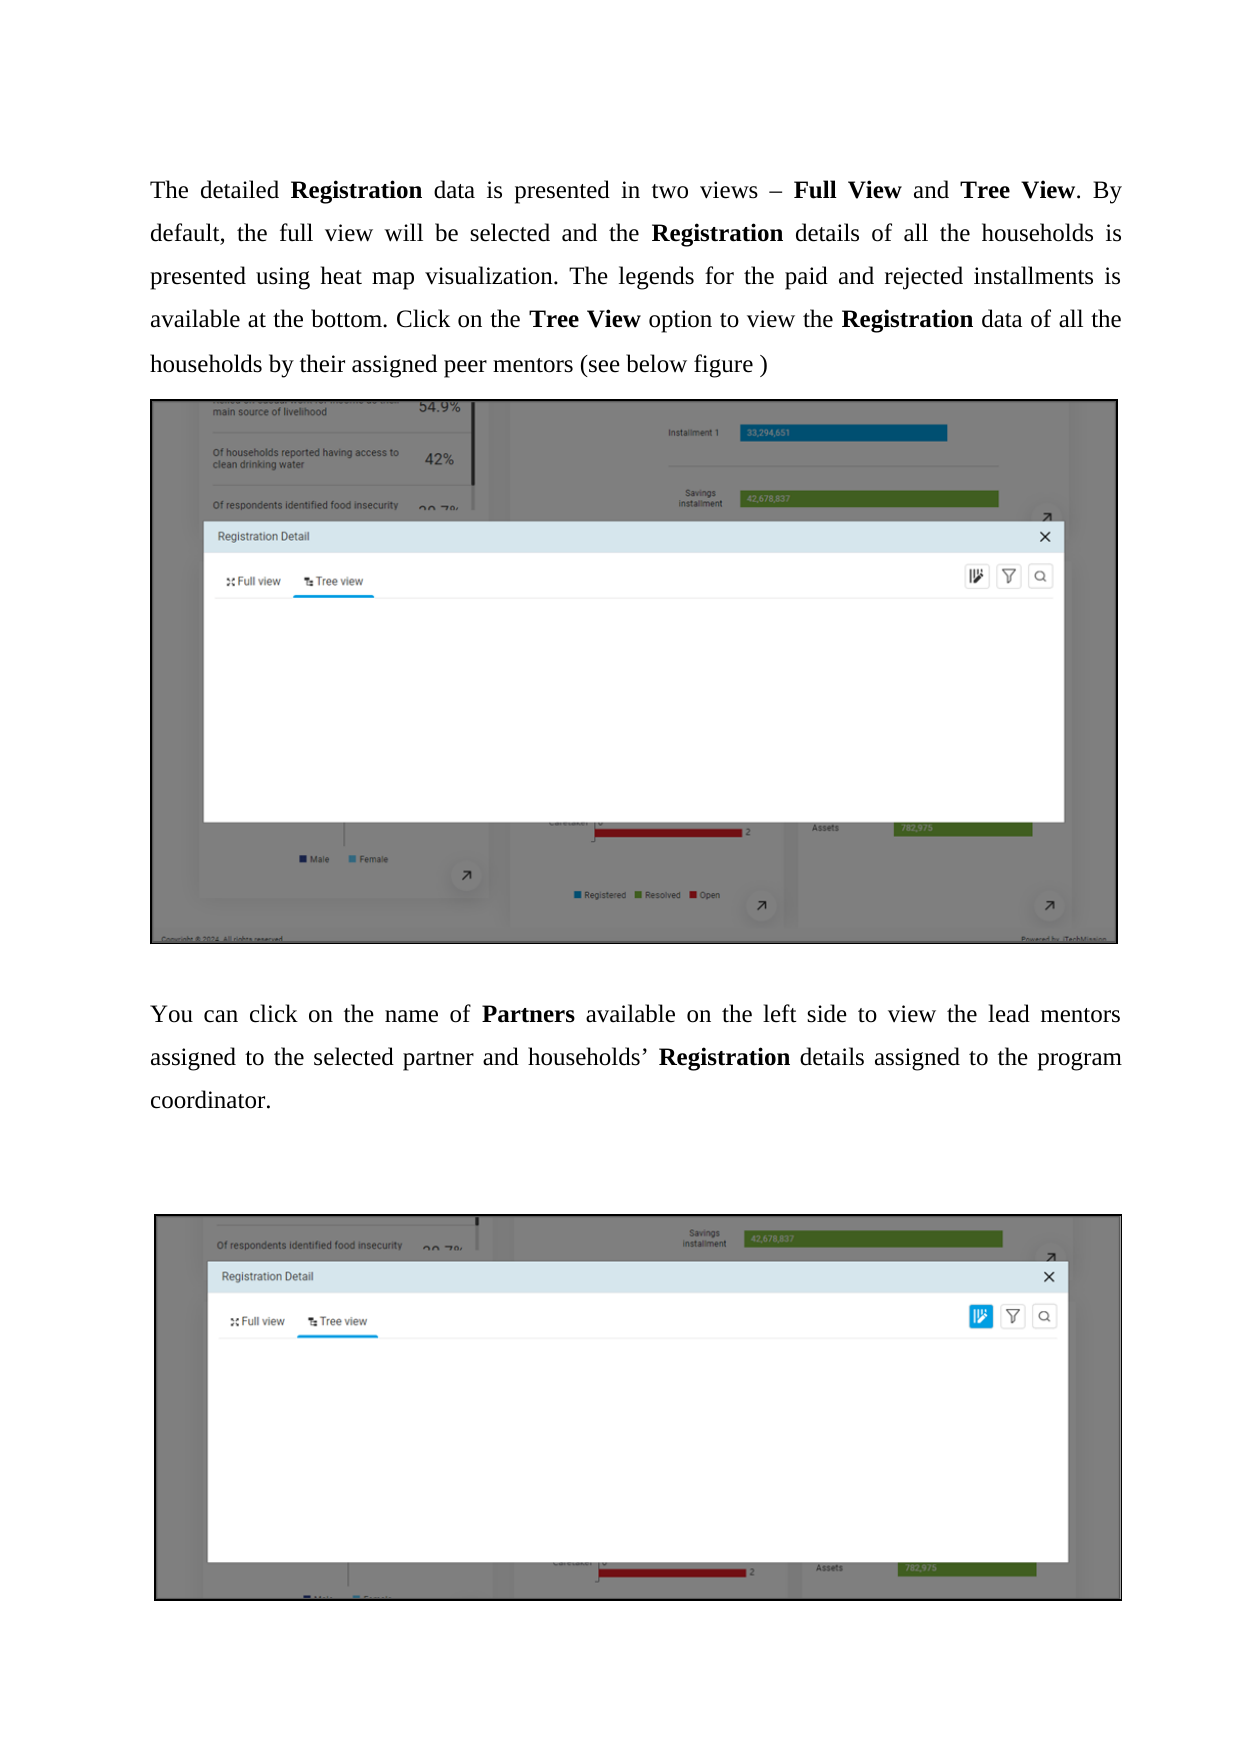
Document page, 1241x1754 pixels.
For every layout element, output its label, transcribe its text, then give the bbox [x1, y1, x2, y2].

picture [156, 1216, 1121, 1599]
text The detailed Registration data is presented in two views – Full View and Tree View. By default, the full view will be selected and the Registration details of all the households is presented using heat map visualization. The legends for the paid and rejected installments is available at the bottom. Click on the Tree View option to view the Registration data of all the households by their assigned peer mentors (see below figure ) [150, 175, 1122, 379]
picture [152, 401, 1116, 943]
